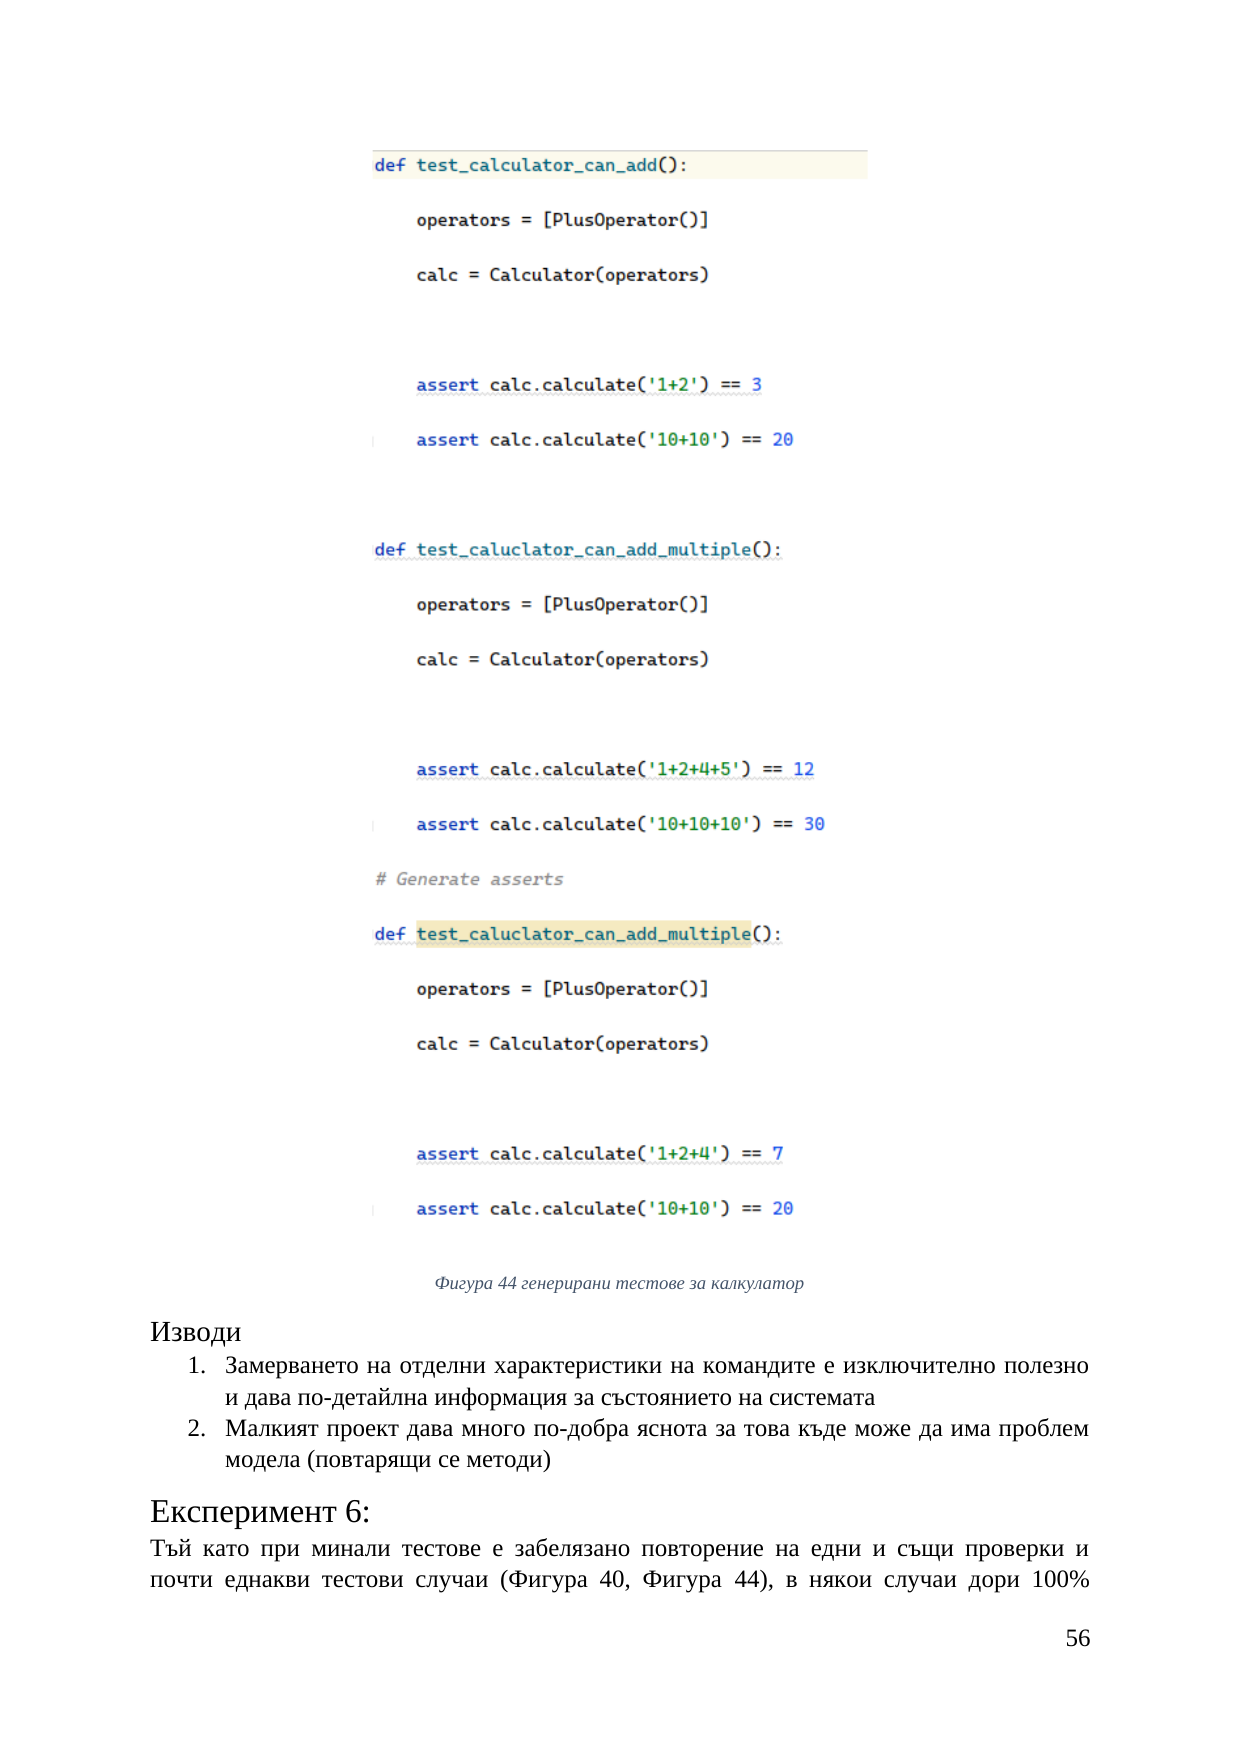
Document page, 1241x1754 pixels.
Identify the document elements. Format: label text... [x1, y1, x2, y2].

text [150, 1533, 1090, 1593]
list Малкият проект дава много по-добра яснота за това къде може да има проблем модела (повтарящи се методи) [187, 1413, 1090, 1472]
text Фигура 44 генерирани тестове за калкулатор [150, 1272, 1090, 1294]
list Замерването на отделни характеристики на командите е изключително полезно и дава по-детайлна информация за състоянието на системата [187, 1351, 1090, 1410]
picture [372, 150, 868, 1254]
subtitle Експеримент 6: [150, 1491, 1090, 1530]
subtitle Изводи [150, 1314, 1090, 1348]
